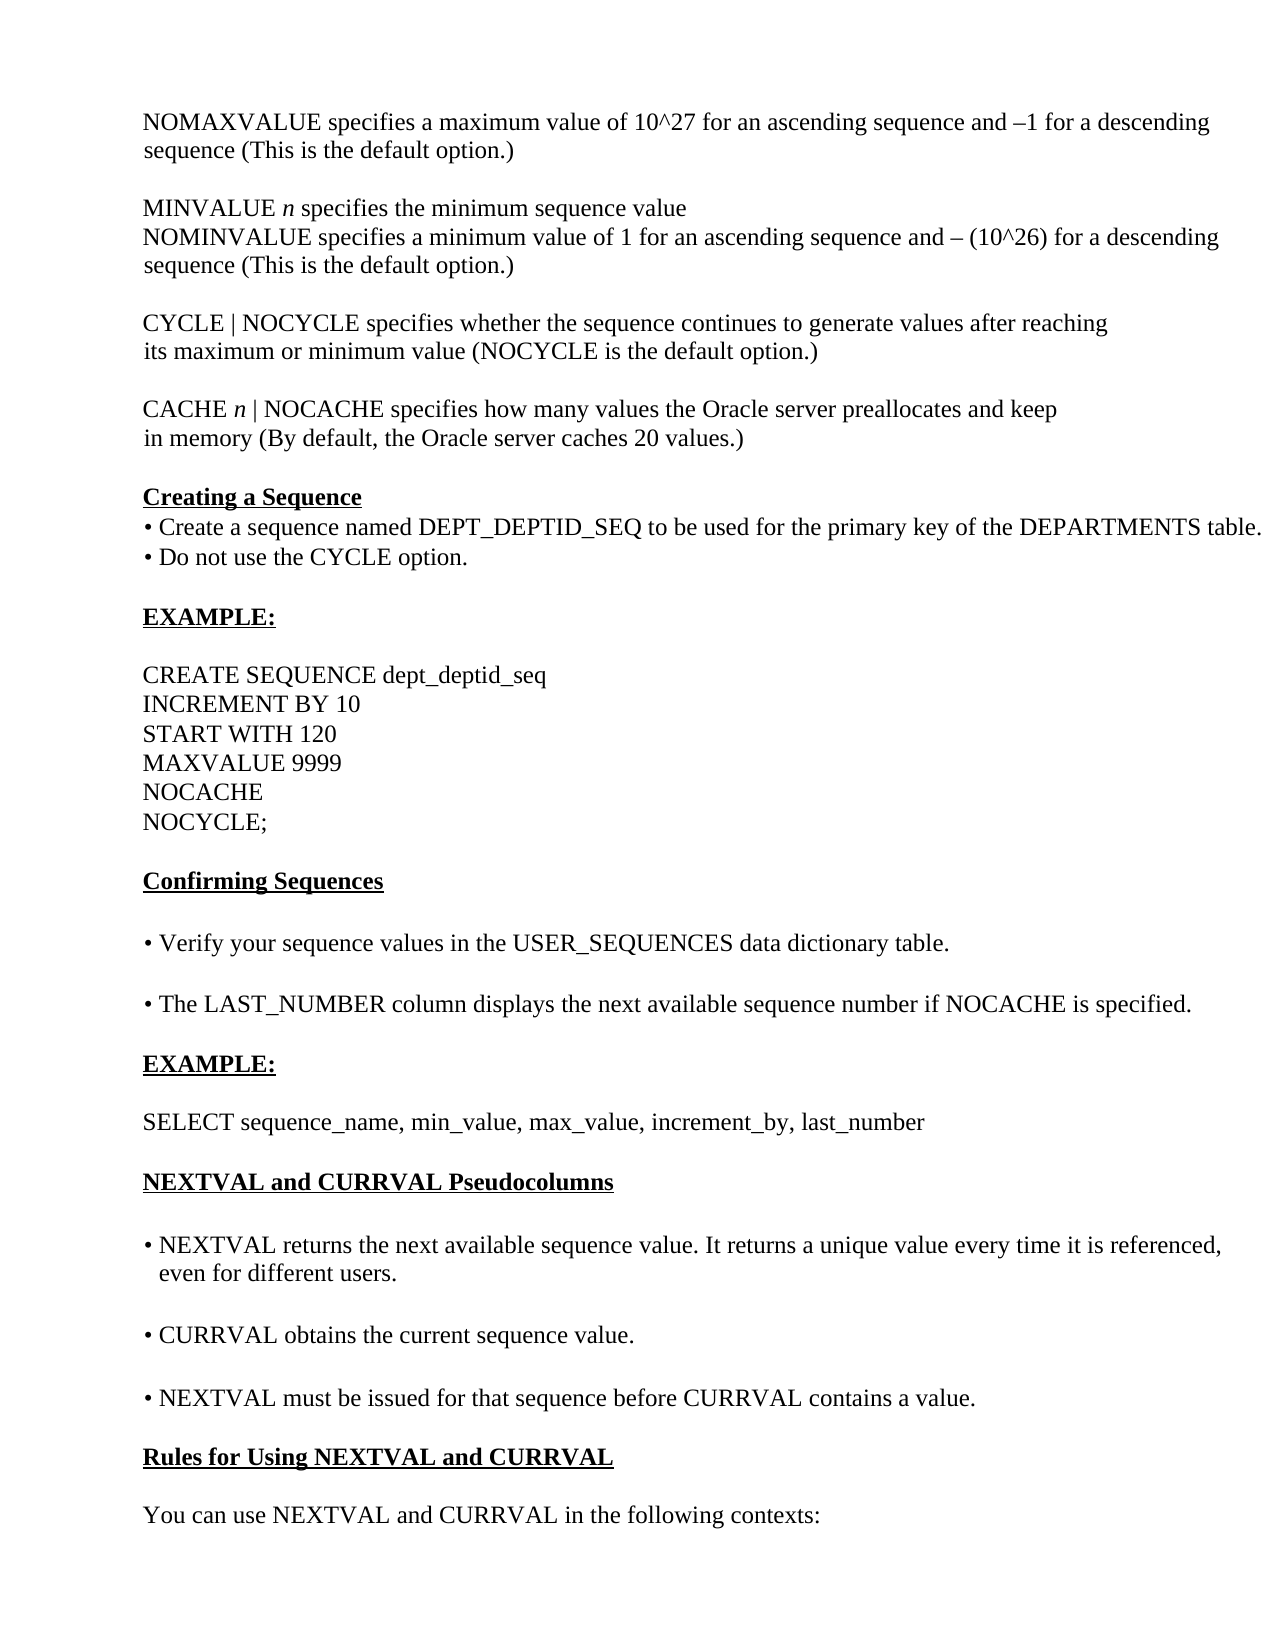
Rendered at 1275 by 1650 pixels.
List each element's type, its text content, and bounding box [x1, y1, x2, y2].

list NEXTVAL must be issued for that sequence before CURRVAL contains a value. [143, 1384, 1275, 1412]
list The LAST_NUMBER column displays the next available sequence number if NOCACHE is specified. [143, 991, 1275, 1018]
list Verify your sequence values in the USER_SEQUENCES data dictionary table. [143, 930, 1275, 957]
list NEXTVAL returns the next available sequence value. It returns a unique value every time it is referenced, even for different users. [143, 1231, 1275, 1287]
list Create a sequence named DEPT_DEPTID_SEQ to be used for the primary key of the DEPARTMENTS table. [143, 512, 1275, 542]
text Rules for Using NEXTVAL and CURRVAL [142, 1442, 1275, 1471]
text START WITH 120 [142, 720, 1275, 748]
text INCREMENT BY 10 [142, 690, 1275, 718]
list Do not use the CYCLE option. [143, 543, 1275, 571]
text Creating a Sequence [142, 482, 1275, 511]
text NEXTVAL and CURRVAL Pseudocolumns [142, 1167, 1275, 1196]
text CYCLE | NOCYCLE specifies whether the sequence continues to generate values after reaching its maximum or minimum value (NOCYCLE is the default option.) [142, 309, 1109, 365]
text NOCYCLE; [142, 808, 1275, 836]
text NOMINVALUE specifies a minimum value of 1 for an ascending sequence and – (10^26) for a descending sequence (This is the default option.) [142, 223, 1262, 279]
text SELECT sequence_name, min_value, max_value, increment_by, last_number [142, 1108, 1275, 1136]
text EXAMPLE: [142, 1049, 1275, 1078]
list CURRVAL obtains the current sequence value. [143, 1322, 1275, 1349]
text MINVALUE n specifies the minimum sequence value [142, 194, 1275, 222]
text NOMAXVALUE specifies a maximum value of 10^27 for an ascending sequence and –1 for a descending sequence (This is the default option.) [142, 108, 1262, 164]
text MAXVALUE 9999 [142, 749, 1275, 777]
text CACHE n | NOCACHE specifies how many values the Oracle server preallocates and keep in memory (By default, the Oracle server caches 20 values.) [142, 396, 1059, 451]
text NOCACHE [142, 778, 1275, 806]
text CREATE SEQUENCE dept_deptid_seq [142, 661, 1275, 689]
text EXAMPLE: [142, 602, 1275, 631]
text Confirming Sequences [142, 866, 1275, 895]
text You can use NEXTVAL and CURRVAL in the following contexts: [142, 1501, 1275, 1529]
